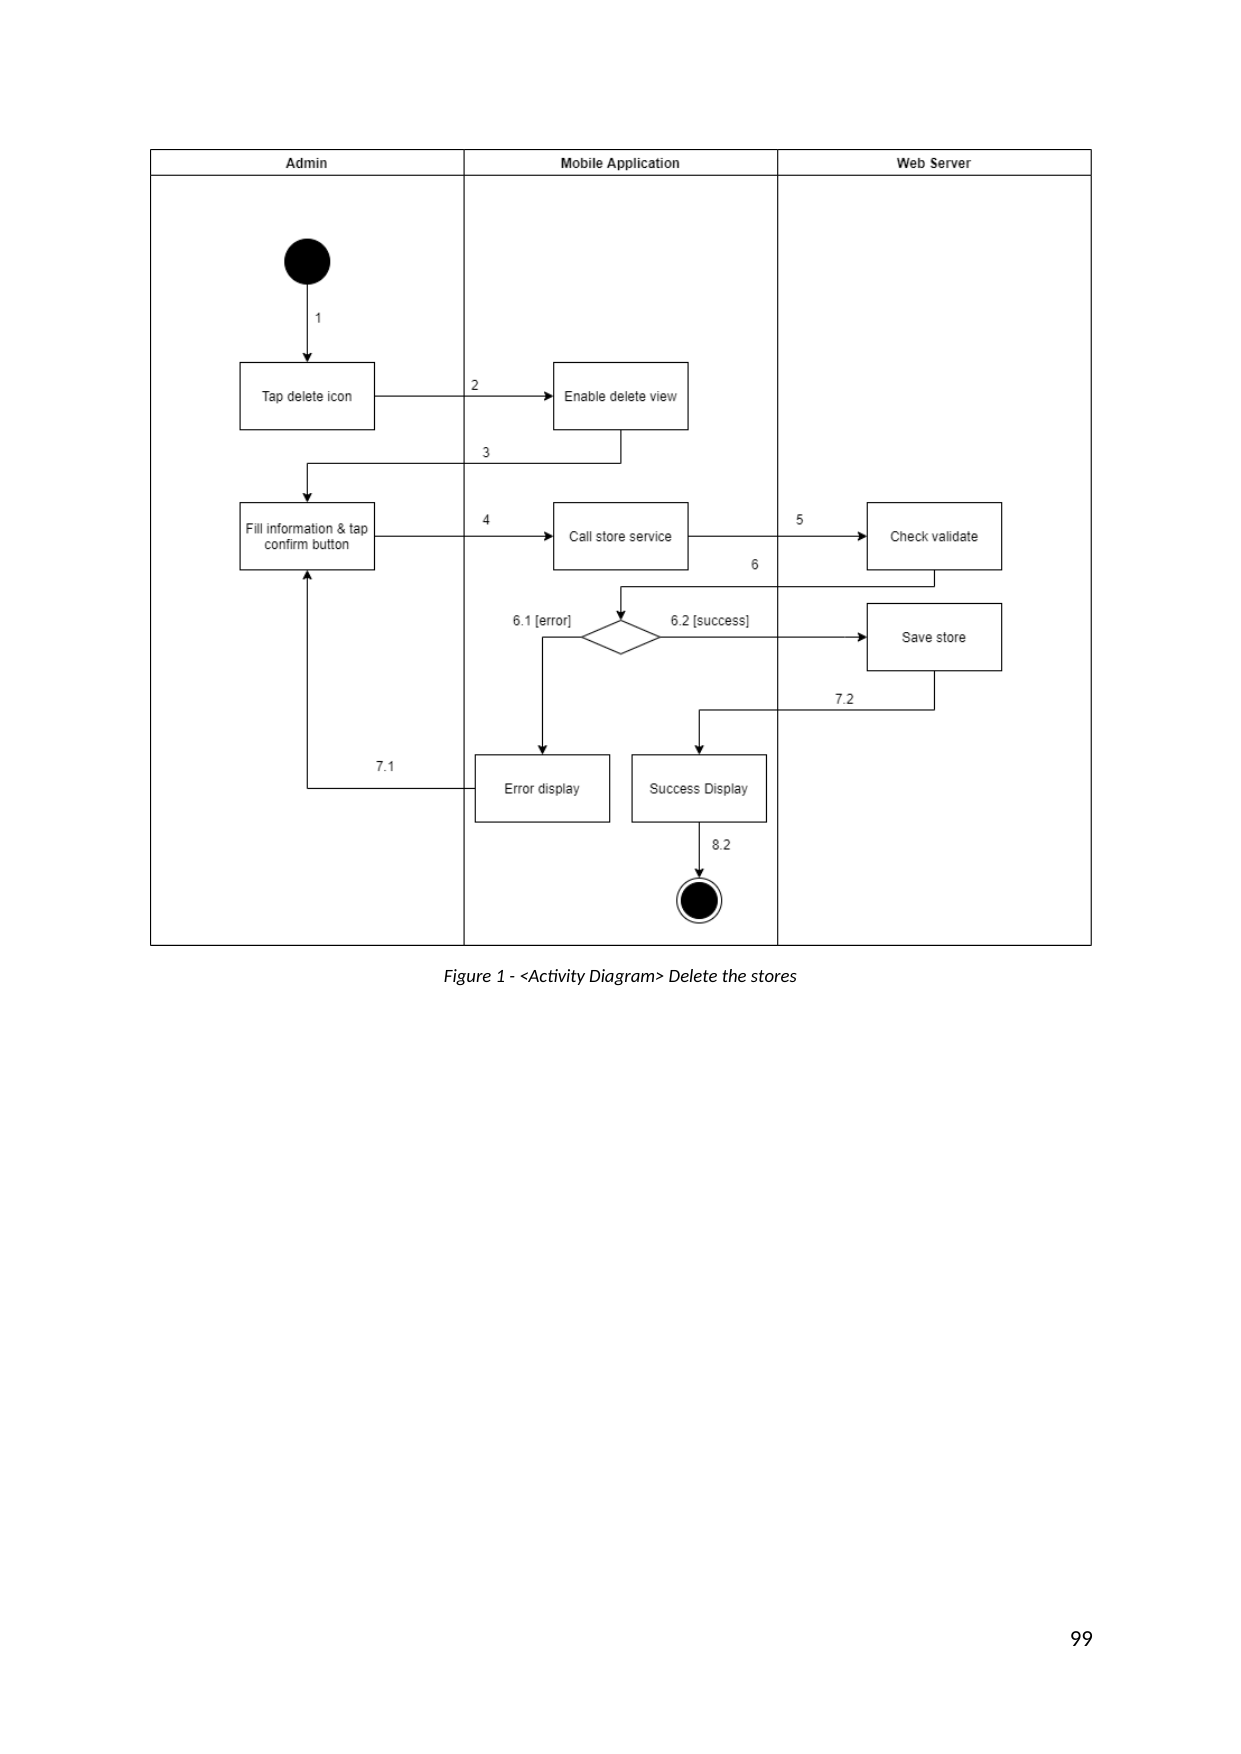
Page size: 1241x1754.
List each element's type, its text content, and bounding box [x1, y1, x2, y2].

picture [150, 149, 1093, 946]
text Figure 1 - <Activity Diagram> Delete the stores [150, 964, 1093, 987]
